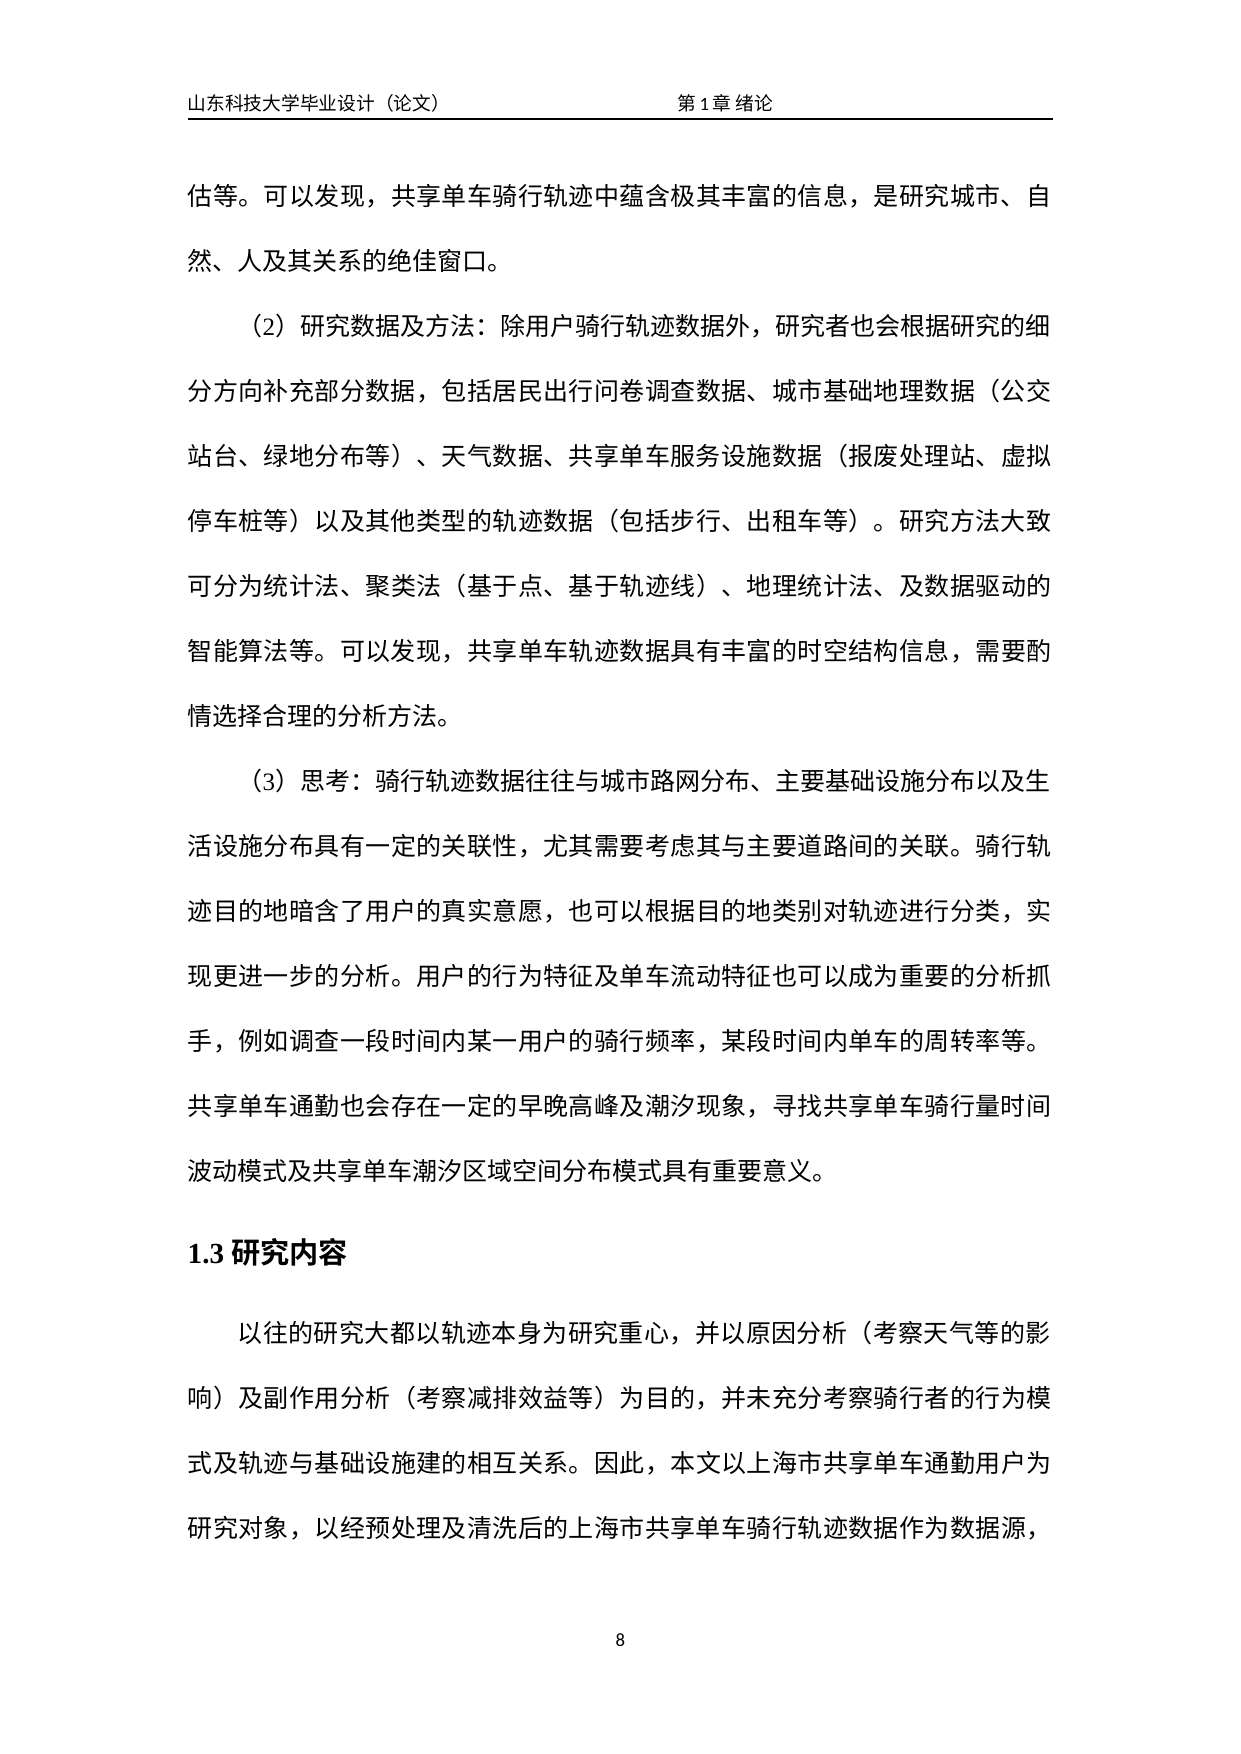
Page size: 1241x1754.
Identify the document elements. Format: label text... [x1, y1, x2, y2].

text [187, 1299, 1053, 1559]
text （2）研究数据及方法：除用户骑行轨迹数据外，研究者也会根据研究的细分方向补充部分数据，包括居民出行问卷调查数据、城市基础地理数据（公交站台、绿地分布等）、天气数据、共享单车服务设施数据（报废处理站、虚拟停车桩等）以及其他类型的轨迹数据（包括步行、出租车等）。研究方法大致可分为统计法、聚类法（基于点、基于轨迹线）、地理统计法、及数据驱动的智能算法等。可以发现，共享单车轨迹数据具有丰富的时空结构信息，需要酌情选择合理的分析方法。 [187, 292, 1053, 747]
list 1.3 研究内容 [187, 1218, 1053, 1283]
text （3）思考：骑行轨迹数据往往与城市路网分布、主要基础设施分布以及生活设施分布具有一定的关联性，尤其需要考虑其与主要道路间的关联。骑行轨迹目的地暗含了用户的真实意愿，也可以根据目的地类别对轨迹进行分类，实现更进一步的分析。用户的行为特征及单车流动特征也可以成为重要的分析抓手，例如调查一段时间内某一用户的骑行频率，某段时间内单车的周转率等。共享单车通勤也会存在一定的早晚高峰及潮汐现象，寻找共享单车骑行量时间波动模式及共享单车潮汐区域空间分布模式具有重要意义。 [187, 747, 1053, 1202]
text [187, 162, 1053, 292]
